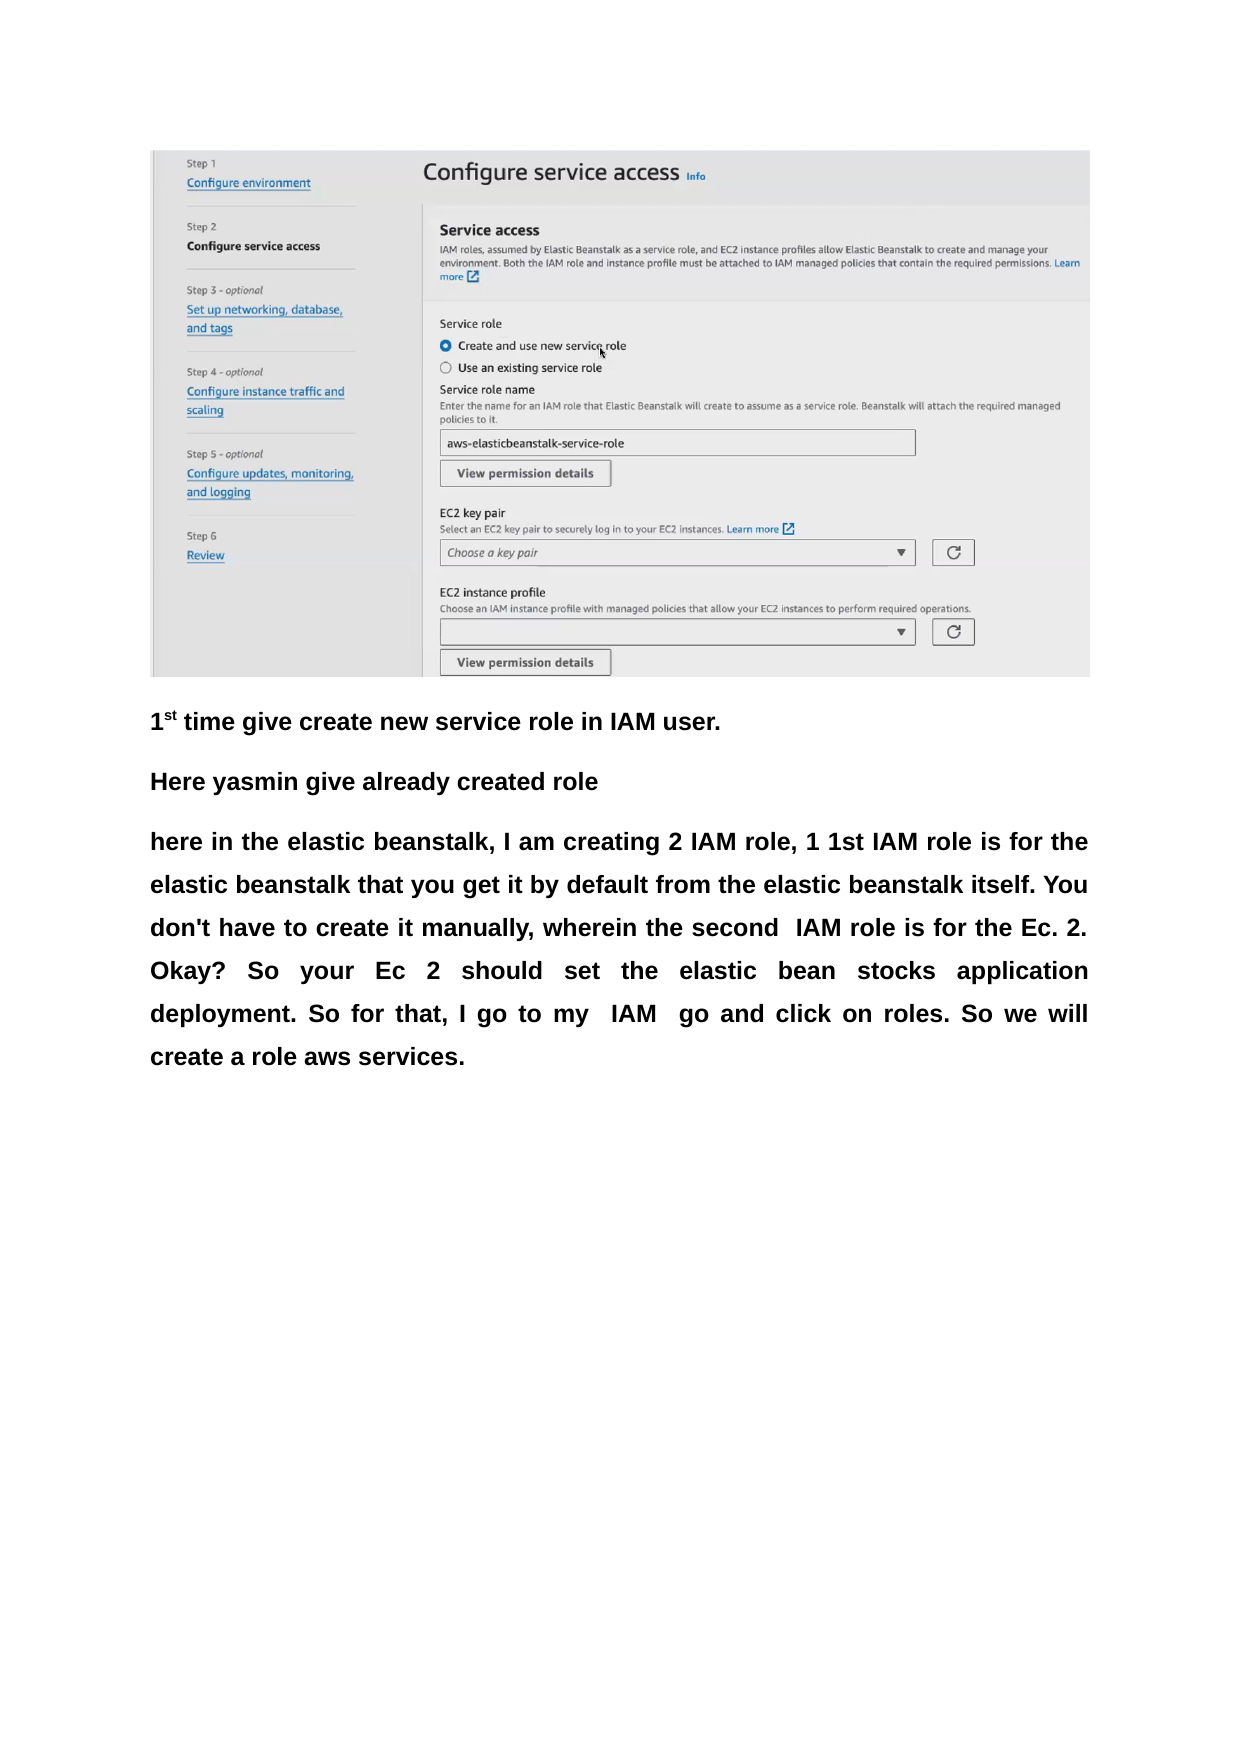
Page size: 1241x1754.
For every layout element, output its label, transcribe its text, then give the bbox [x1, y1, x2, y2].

text Here yasmin give already created role [150, 767, 1090, 796]
text 1st time give create new service role in IAM user. [150, 707, 1090, 736]
picture [150, 150, 1091, 677]
text here in the elastic beanstalk, I am creating 2 IAM role, 1 1st IAM role is for the elastic beanstalk that you get it by default from the elastic beanstalk itself. You don't have to create it manually, wherein the second IAM role is for the Ec. 2. Okay? So your Ec 2 should set the elastic bean stocks application deployment. So for that, I go to my IAM go and click on roles. So we will create a role aws services. [150, 827, 1090, 1071]
